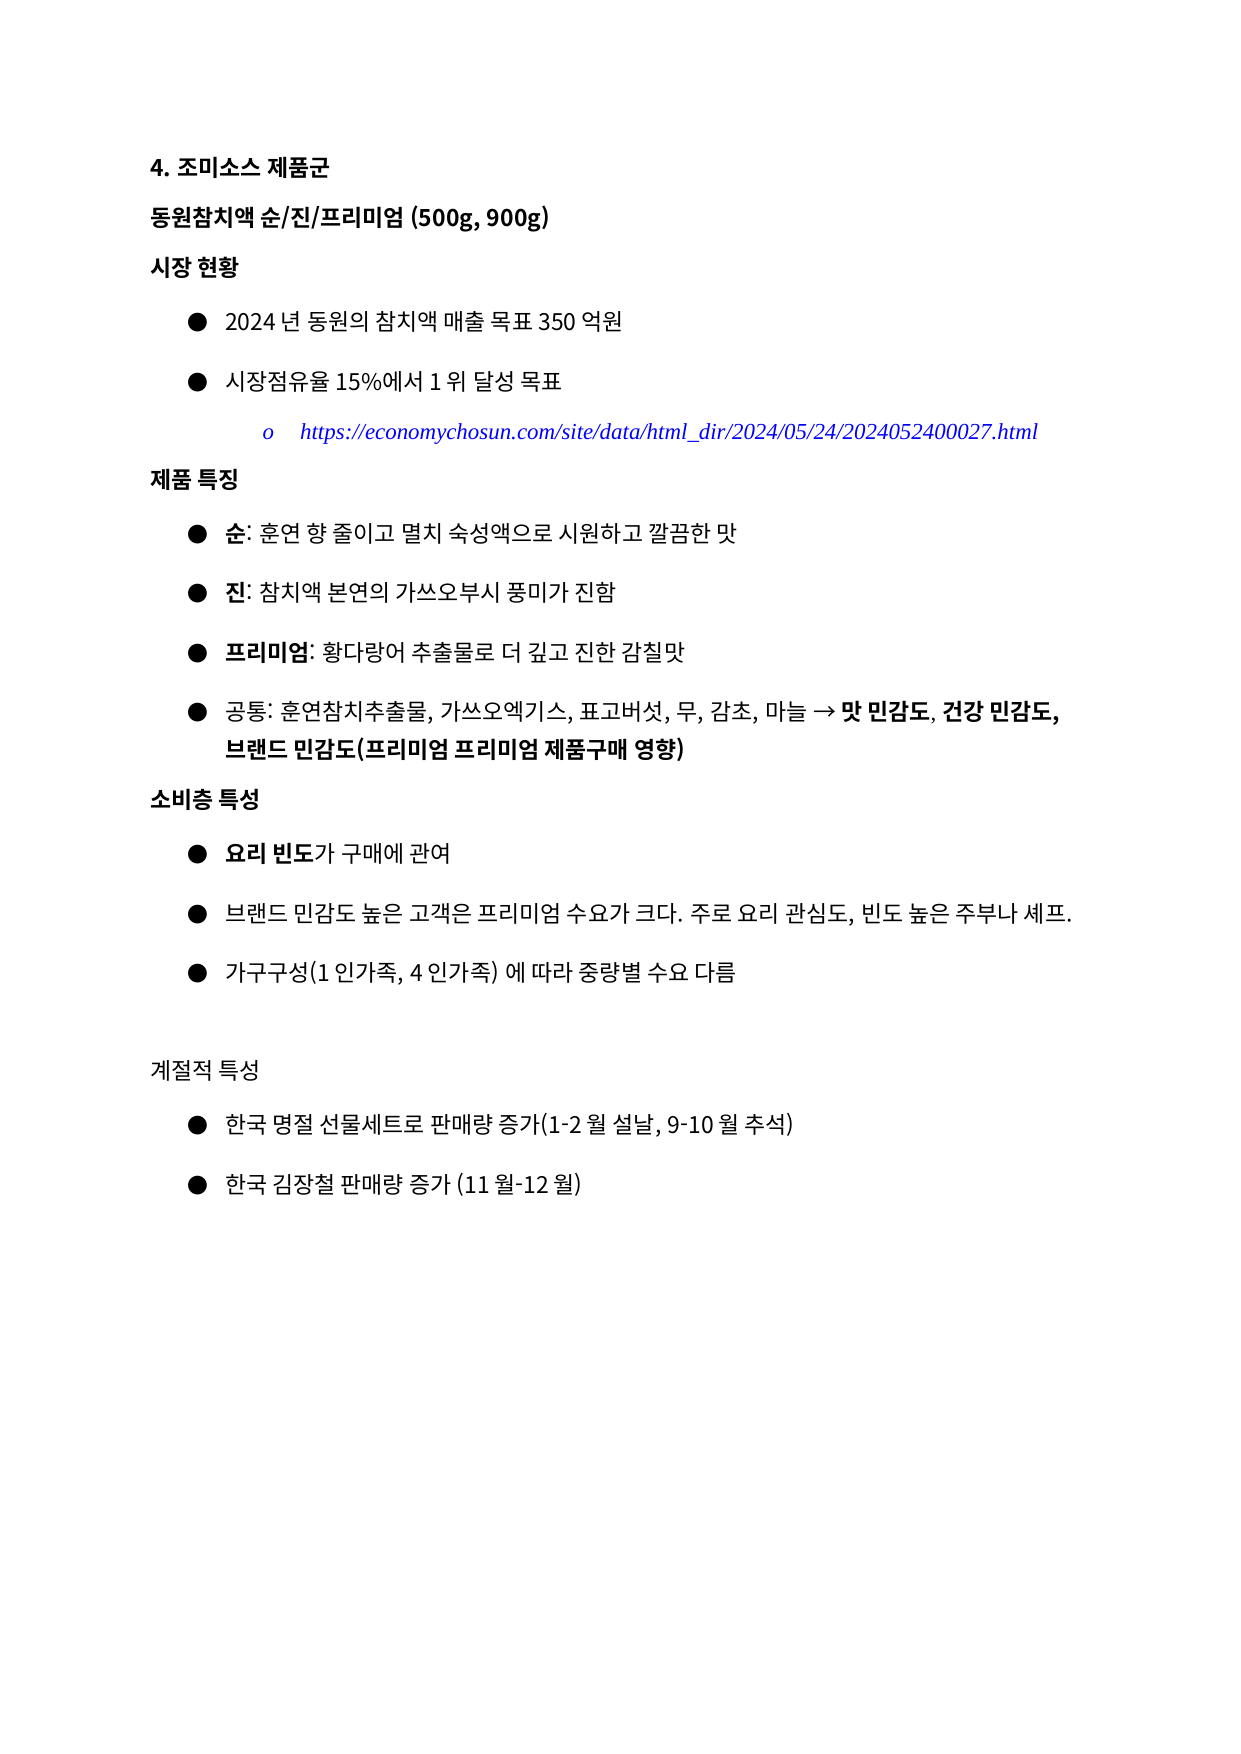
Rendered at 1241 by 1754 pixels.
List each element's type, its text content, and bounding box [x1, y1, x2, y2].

list 공통: 훈연참치추출물, 가쓰오엑기스, 표고버섯, 무, 감초, 마늘 → 맛 민감도, 건강 민감도, 브랜드 민감도(프리미엄 프리미엄 제품구매 영향) [187, 689, 1090, 765]
text 소비층 특성 [150, 782, 1090, 815]
list https://economychosun.com/site/data/html_dir/2024/05/24/2024052400027.html [262, 418, 1090, 445]
list 한국 명절 선물세트로 판매량 증가(1-2월 설날, 9-10월 추석) [187, 1103, 1090, 1146]
list 순: 훈연 향 줄이고 멸치 숙성액으로 시원하고 깔끔한 맛 [187, 511, 1090, 554]
list 브랜드 민감도 높은 고객은 프리미엄 수요가 크다. 주로 요리 관심도, 빈도 높은 주부나 셰프. [187, 891, 1090, 934]
text 동원참치액 순/진/프리미엄 (500g, 900g) [150, 200, 1090, 233]
list 2024년 동원의 참치액 매출 목표 350억원 [187, 300, 1090, 342]
text 4. 조미소스 제품군 [150, 150, 1090, 183]
list 프리미엄: 황다랑어 추출물로 더 깊고 진한 감칠맛 [187, 630, 1090, 673]
text 계절적 특성 [150, 1053, 1090, 1086]
list 한국 김장철 판매량 증가 (11월-12월) [187, 1162, 1090, 1205]
list 가구구성(1인가족, 4인가족) 에 따라 중량별 수요 다름 [187, 951, 1090, 993]
text 시장 현황 [150, 250, 1090, 283]
list 진: 참치액 본연의 가쓰오부시 풍미가 진함 [187, 571, 1090, 613]
text 제품 특징 [150, 461, 1090, 495]
list 시장점유율 15%에서 1위 달성 목표 [187, 359, 1090, 402]
list 요리 빈도가 구매에 관여 [187, 832, 1090, 875]
